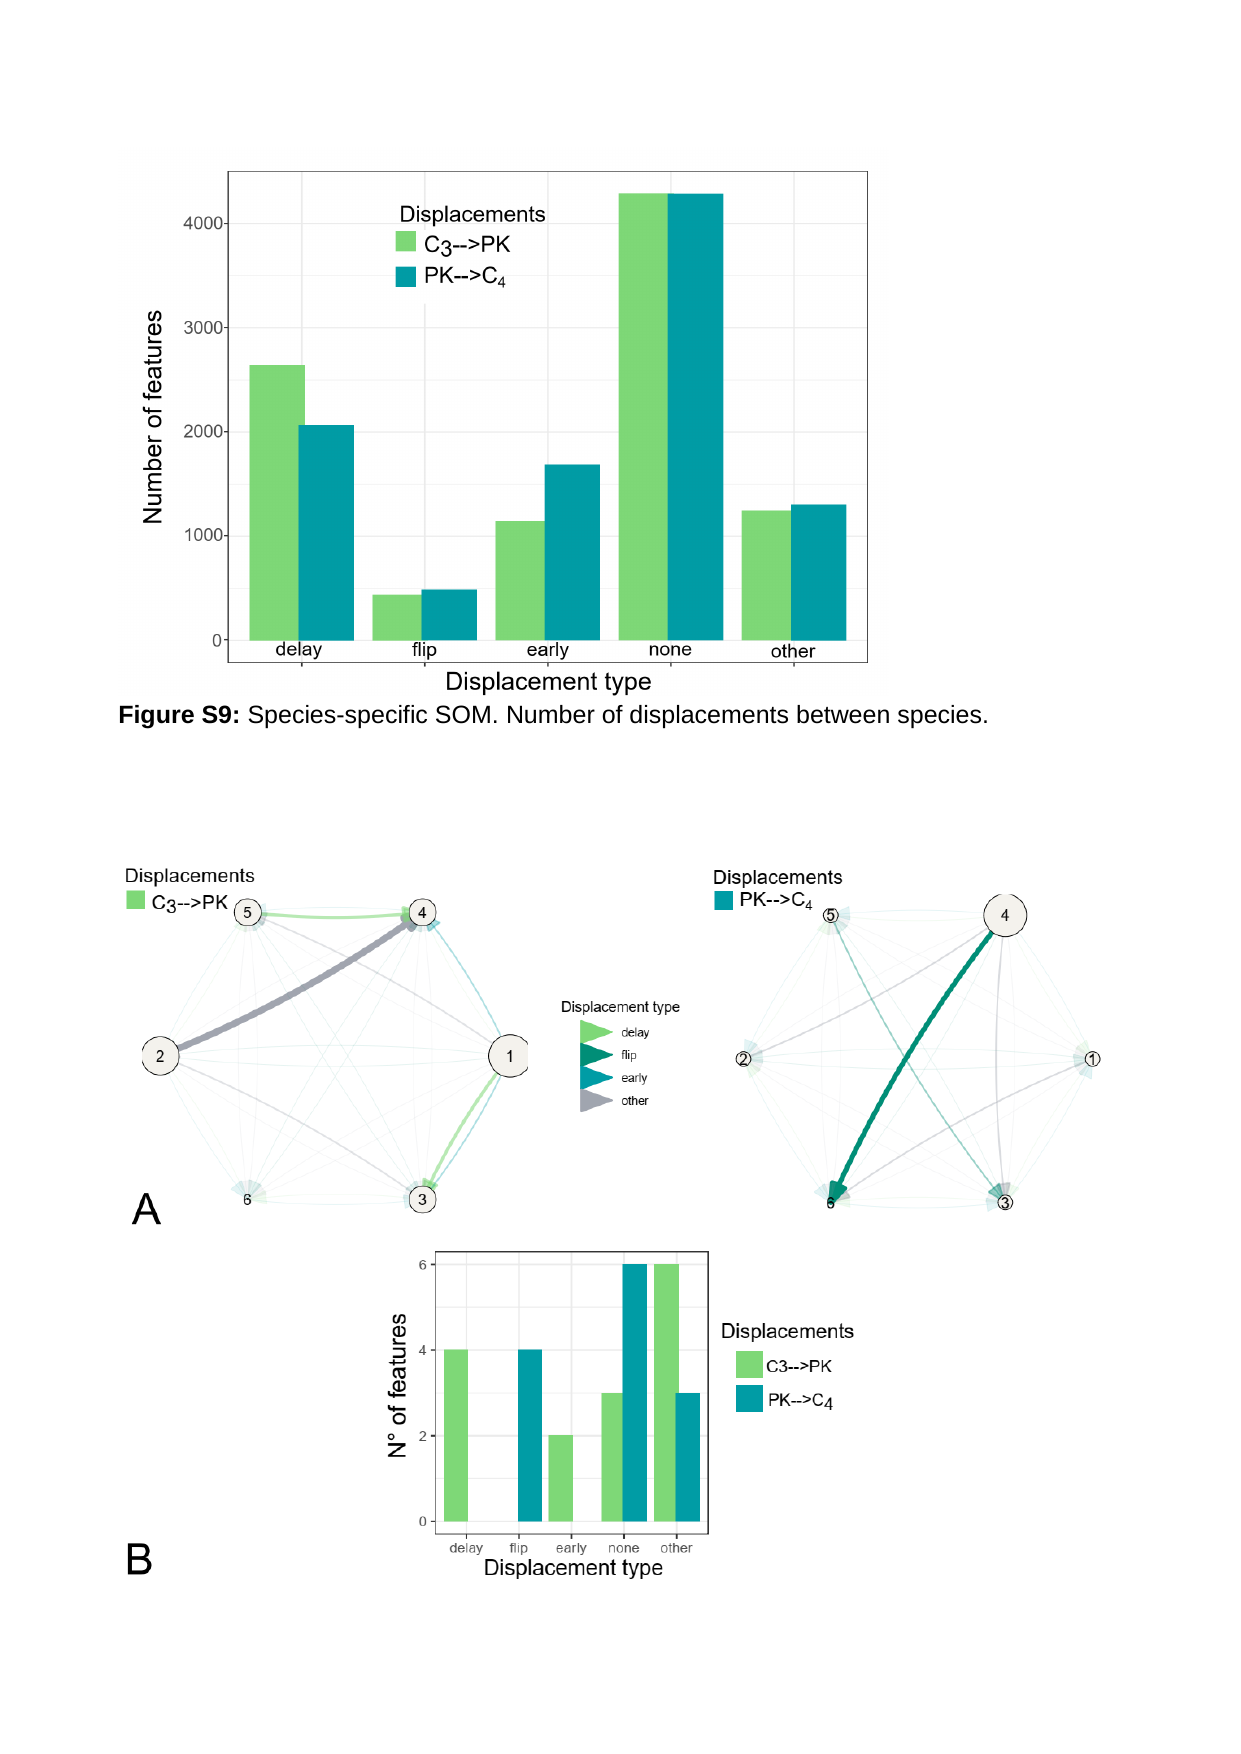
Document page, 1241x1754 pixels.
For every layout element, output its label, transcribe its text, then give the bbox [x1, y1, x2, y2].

picture [118, 147, 889, 696]
text Figure S9: Species-specific SOM. Number of displacements between species. [118, 700, 1122, 729]
picture [118, 865, 1145, 1592]
